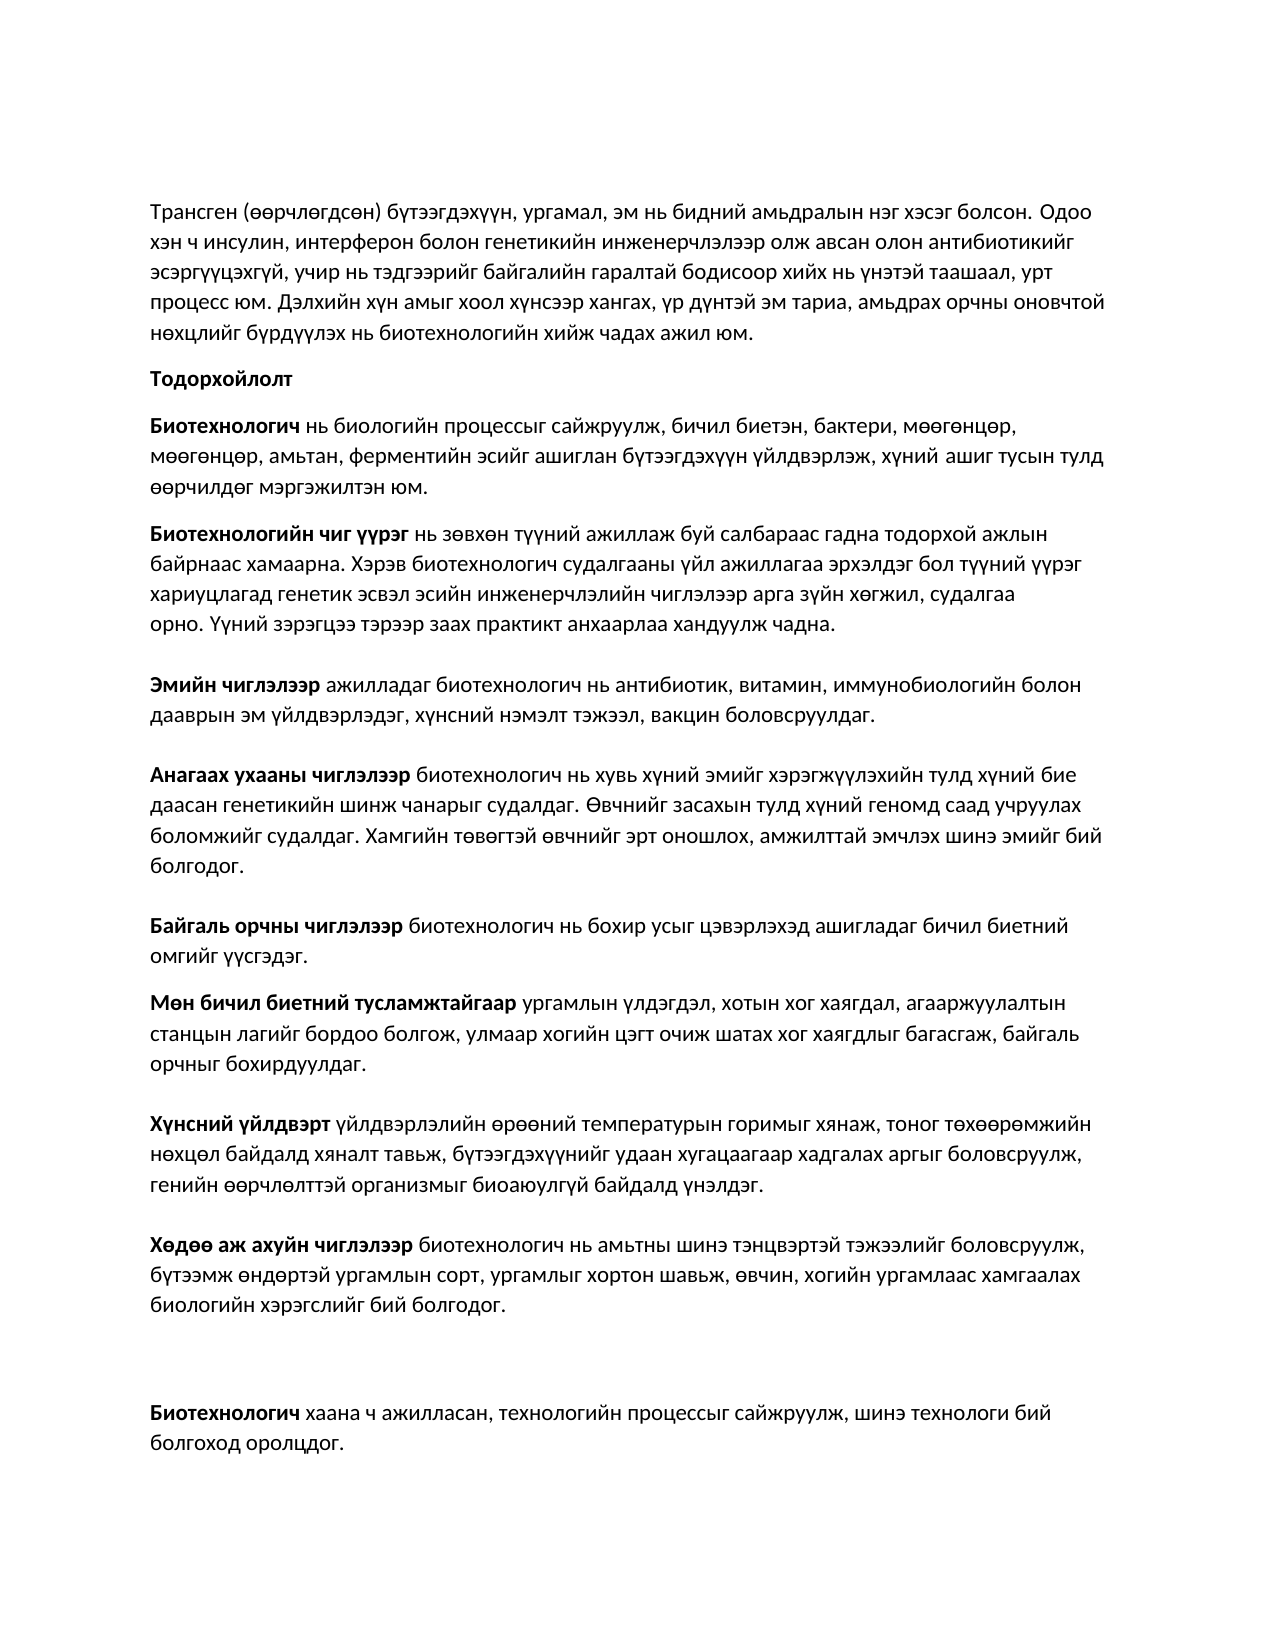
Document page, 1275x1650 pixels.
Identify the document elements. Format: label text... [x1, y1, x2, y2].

text Трансген (өөрчлөгдсөн) бүтээгдэхүүн, ургамал, эм нь бидний амьдралын нэг хэсэг болсон. Одоо хэн ч инсулин, интерферон болон генетикийн инженерчлэлээр олж авсан олон антибиотикийг эсэргүүцэхгүй, учир нь тэдгээрийг байгалийн гаралтай бодисоор хийх нь үнэтэй таашаал, урт процесс юм. Дэлхийн хүн амыг хоол хүнсээр хангах, үр дүнтэй эм тариа, амьдрах орчны оновчтой нөхцлийг бүрдүүлэх нь биотехнологийн хийж чадах ажил юм. [150, 197, 1125, 346]
text Тодорхойлолт [150, 364, 1125, 393]
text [150, 1398, 1125, 1486]
text Биотехнологийн чиг үүрэг нь зөвхөн түүний ажиллаж буй салбараас гадна тодорхой ажлын байрнаас хамаарна. Хэрэв биотехнологич судалгааны үйл ажиллагаа эрхэлдэг бол түүний үүрэг хариуцлагад генетик эсвэл эсийн инженерчлэлийн чиглэлээр арга зүйн хөгжил, судалгаа орно. Үүний зэрэгцээ тэрээр заах практикт анхаарлаа хандуулж чадна. Эмийн чиглэлээр ажилладаг биотехнологич нь антибиотик, витамин, иммунобиологийн болон дааврын эм үйлдвэрлэдэг, хүнсний нэмэлт тэжээл, вакцин боловсруулдаг. Анагаах ухааны чиглэлээр биотехнологич нь хувь хүний ​​​​эмийг хэрэгжүүлэхийн тулд хүний ​​​​бие даасан генетикийн шинж чанарыг судалдаг. Өвчнийг засахын тулд хүний ​​геномд саад учруулах боломжийг судалдаг. Хамгийн төвөгтэй өвчнийг эрт оношлох, амжилттай эмчлэх шинэ эмийг бий болгодог. Байгаль орчны чиглэлээр биотехнологич нь бохир усыг цэвэрлэхэд ашигладаг бичил биетний омгийг үүсгэдэг. [150, 519, 1125, 970]
text Мөн бичил биетний тусламжтайгаар ургамлын үлдэгдэл, хотын хог хаягдал, агааржуулалтын станцын лагийг бордоо болгож, улмаар хогийн цэгт очиж шатах хог хаягдлыг багасгаж, байгаль орчныг бохирдуулдаг. Хүнсний үйлдвэрт үйлдвэрлэлийн өрөөний температурын горимыг хянаж, тоног төхөөрөмжийн нөхцөл байдалд хяналт тавьж, бүтээгдэхүүнийг удаан хугацаагаар хадгалах аргыг боловсруулж, генийн өөрчлөлттэй организмыг биоаюулгүй байдалд үнэлдэг. Хөдөө аж ахуйн чиглэлээр биотехнологич нь амьтны шинэ тэнцвэртэй тэжээлийг боловсруулж, бүтээмж өндөртэй ургамлын сорт, ургамлыг хортон шавьж, өвчин, хогийн ургамлаас хамгаалах биологийн хэрэгслийг бий болгодог. [150, 988, 1125, 1379]
text Биотехнологич нь биологийн процессыг сайжруулж, бичил биетэн, бактери, мөөгөнцөр, мөөгөнцөр, амьтан, ферментийн эсийг ашиглан бүтээгдэхүүн үйлдвэрлэж, хүний ​​ашиг тусын тулд өөрчилдөг мэргэжилтэн юм. [150, 411, 1125, 500]
